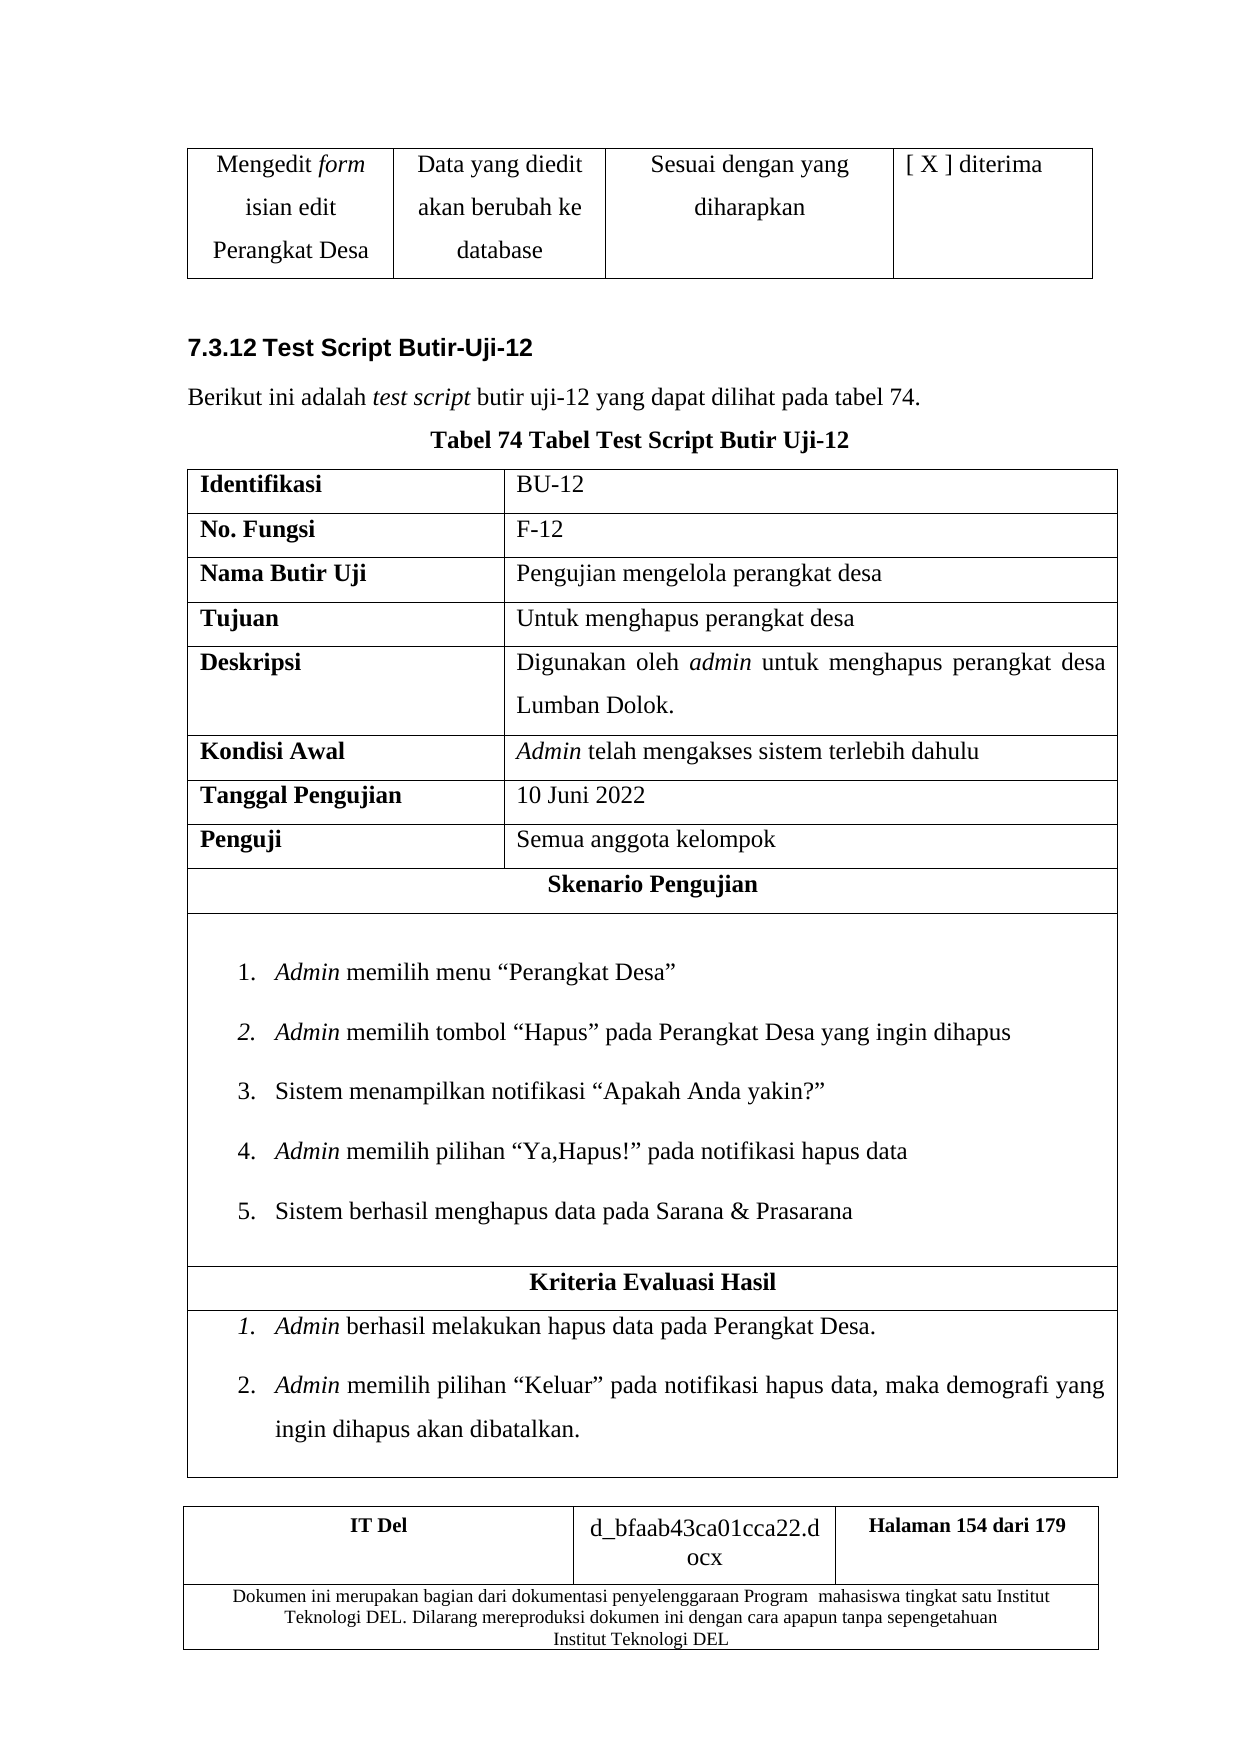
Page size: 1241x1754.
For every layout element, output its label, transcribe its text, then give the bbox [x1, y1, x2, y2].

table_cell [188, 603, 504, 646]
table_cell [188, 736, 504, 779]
subtitle Test Script Butir-Uji-12 [187, 333, 1092, 362]
text Tabel 74 Tabel Test Script Butir Uji-12 [187, 425, 1092, 454]
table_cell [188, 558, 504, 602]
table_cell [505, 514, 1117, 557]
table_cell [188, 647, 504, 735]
text Berikut ini adalah test script butir uji-12 yang dapat dilihat pada tabel 74. [187, 382, 1092, 411]
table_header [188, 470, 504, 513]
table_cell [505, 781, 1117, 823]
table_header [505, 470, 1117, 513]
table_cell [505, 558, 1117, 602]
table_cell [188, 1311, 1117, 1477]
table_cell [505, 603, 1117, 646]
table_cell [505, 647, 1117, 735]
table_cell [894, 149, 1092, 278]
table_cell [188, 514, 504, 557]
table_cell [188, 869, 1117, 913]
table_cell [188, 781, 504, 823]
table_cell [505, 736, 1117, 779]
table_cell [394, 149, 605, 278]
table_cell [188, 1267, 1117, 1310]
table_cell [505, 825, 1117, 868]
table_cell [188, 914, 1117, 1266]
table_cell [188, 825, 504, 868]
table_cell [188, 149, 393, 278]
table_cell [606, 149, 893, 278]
